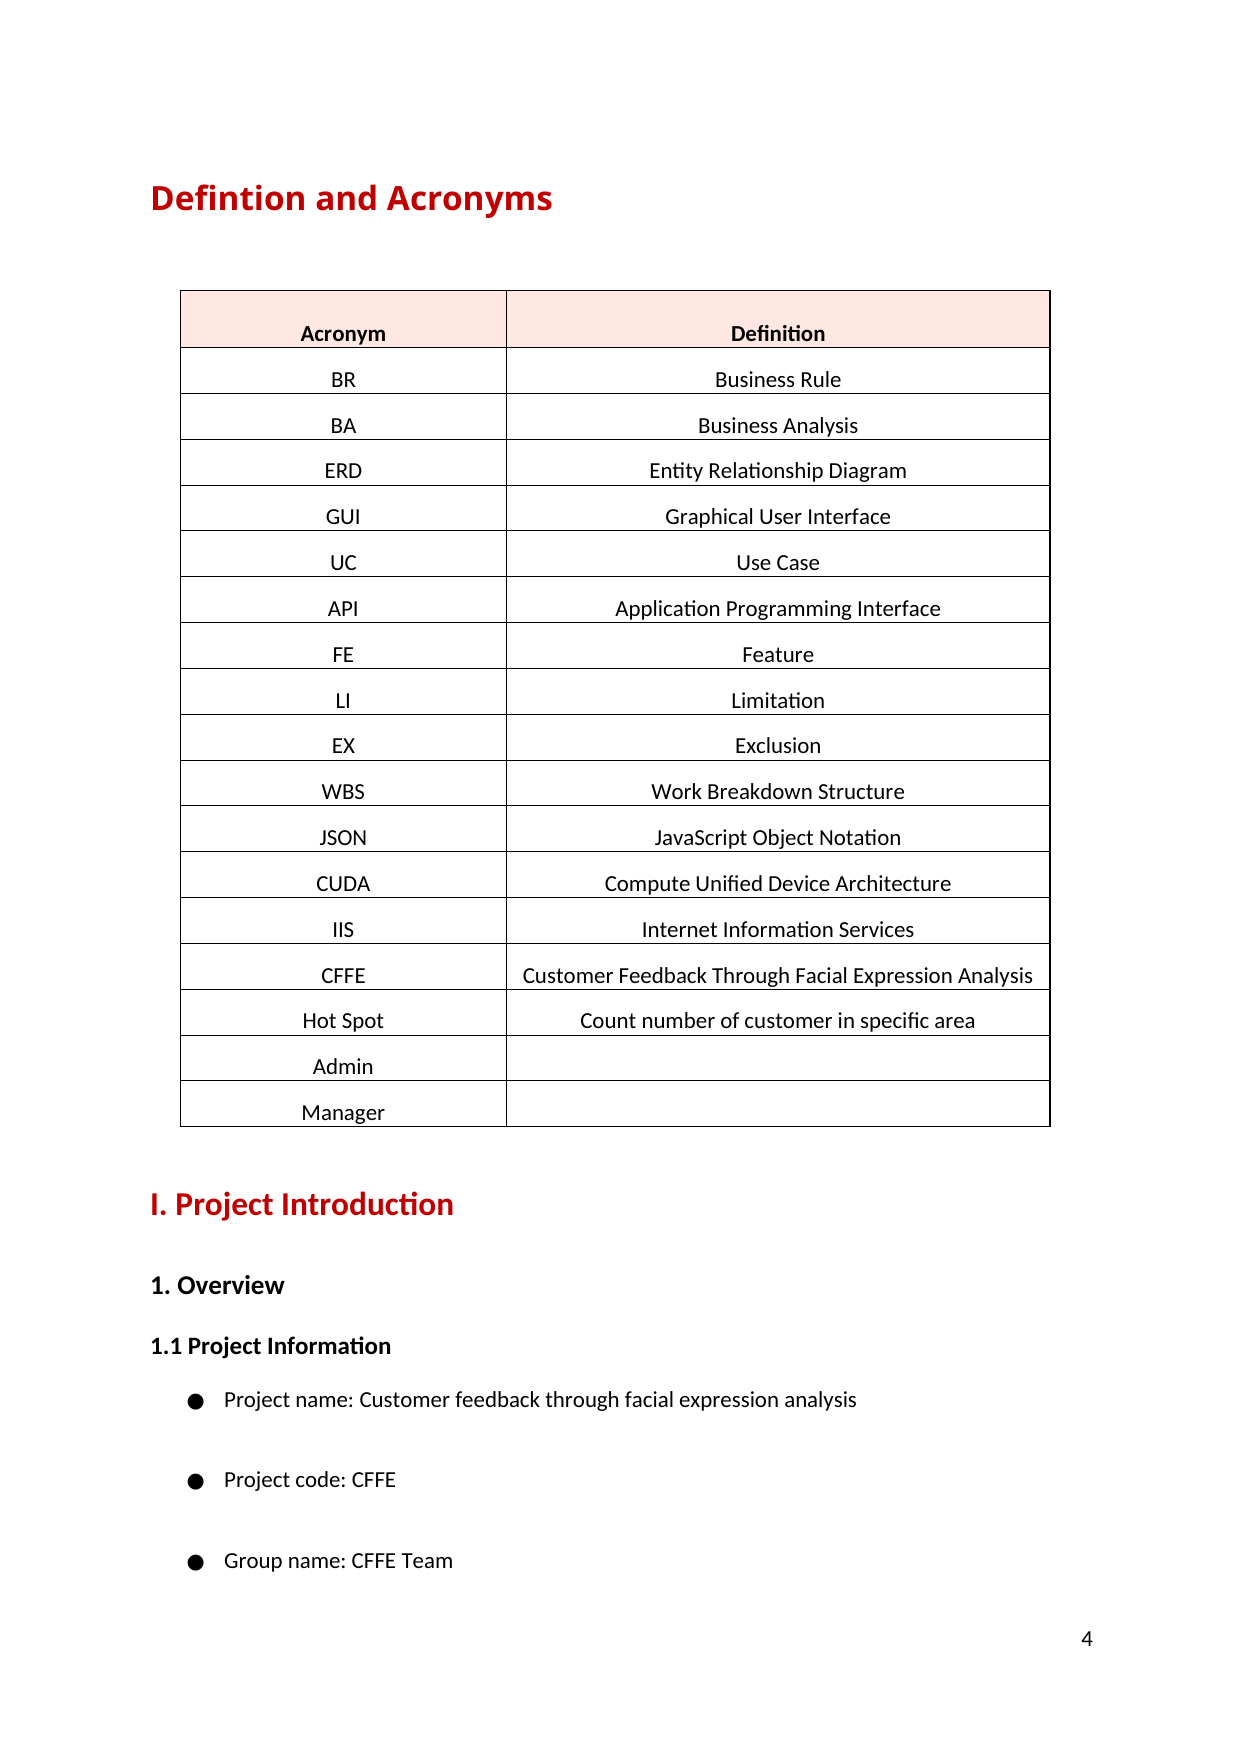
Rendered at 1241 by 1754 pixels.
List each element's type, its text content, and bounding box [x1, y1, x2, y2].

table_cell Graphical User Interface [507, 486, 1049, 530]
table_cell Manager [181, 1081, 506, 1126]
table_cell BA [181, 394, 506, 439]
table_cell Feature [507, 623, 1049, 668]
table_cell GUI [181, 486, 506, 530]
table_cell [507, 1036, 1049, 1080]
table_cell Use Case [507, 531, 1049, 576]
table_cell WBS [181, 761, 506, 805]
list Group name: CFFE Team [186, 1538, 1093, 1580]
table_cell Count number of customer in specific area [507, 990, 1049, 1034]
list Project name: Customer feedback through facial expression analysis [186, 1376, 1093, 1419]
table_cell Business Analysis [507, 394, 1049, 439]
table_cell [507, 1081, 1049, 1126]
table_header Acronym [181, 291, 506, 347]
table_cell Exclusion [507, 715, 1049, 759]
table_cell Business Rule [507, 348, 1049, 393]
text 1.1 Project Information [150, 1331, 1093, 1361]
table_cell API [181, 577, 506, 622]
table_cell BR [181, 348, 506, 393]
table_cell Limitation [507, 669, 1049, 714]
table_cell EX [181, 715, 506, 759]
table_cell LI [181, 669, 506, 714]
table_cell Work Breakdown Structure [507, 761, 1049, 805]
table_cell CFFE [181, 944, 506, 989]
table_cell Admin [181, 1036, 506, 1080]
table_cell Internet Information Services [507, 898, 1049, 943]
table_header Definition [507, 291, 1049, 347]
table_cell ERD [181, 440, 506, 484]
table_cell Compute Unified Device Architecture [507, 852, 1049, 897]
text 1. Overview [150, 1268, 1093, 1302]
list Project code: CFFE [186, 1457, 1093, 1500]
table_cell IIS [181, 898, 506, 943]
text I. Project Introduction [150, 1182, 1093, 1223]
table_cell Customer Feedback Through Facial Expression Analysis [507, 944, 1049, 989]
table_cell FE [181, 623, 506, 668]
table_cell UC [181, 531, 506, 576]
subtitle Defintion and Acronyms [150, 175, 1093, 220]
table_cell Hot Spot [181, 990, 506, 1034]
table_cell JavaScript Object Notation [507, 806, 1049, 851]
table_cell Application Programming Interface [507, 577, 1049, 622]
table_cell JSON [181, 806, 506, 851]
table_cell Entity Relationship Diagram [507, 440, 1049, 484]
table_cell CUDA [181, 852, 506, 897]
